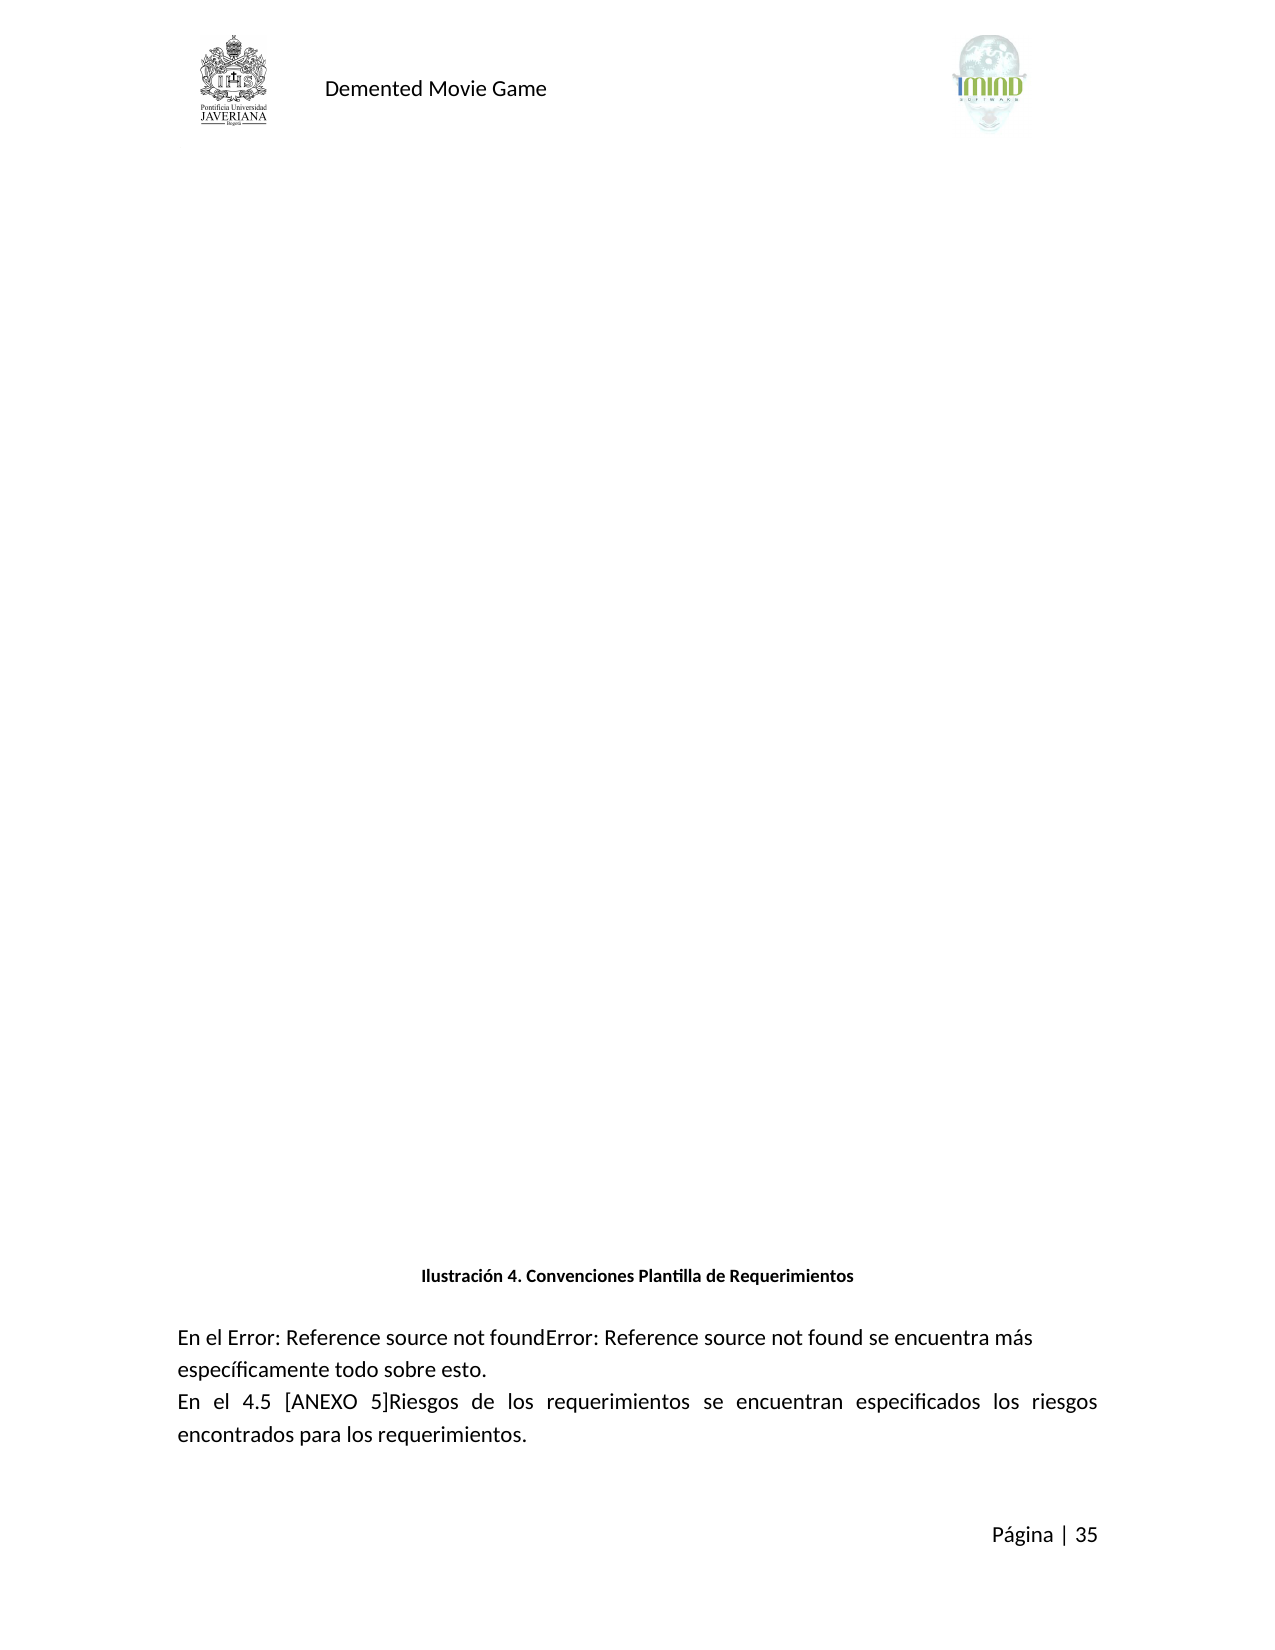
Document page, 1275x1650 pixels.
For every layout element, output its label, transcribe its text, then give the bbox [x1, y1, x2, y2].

picture [951, 35, 1033, 138]
picture [200, 35, 267, 126]
text Ilustración 4. Convenciones Plantilla de Requerimientos [177, 1264, 1098, 1287]
